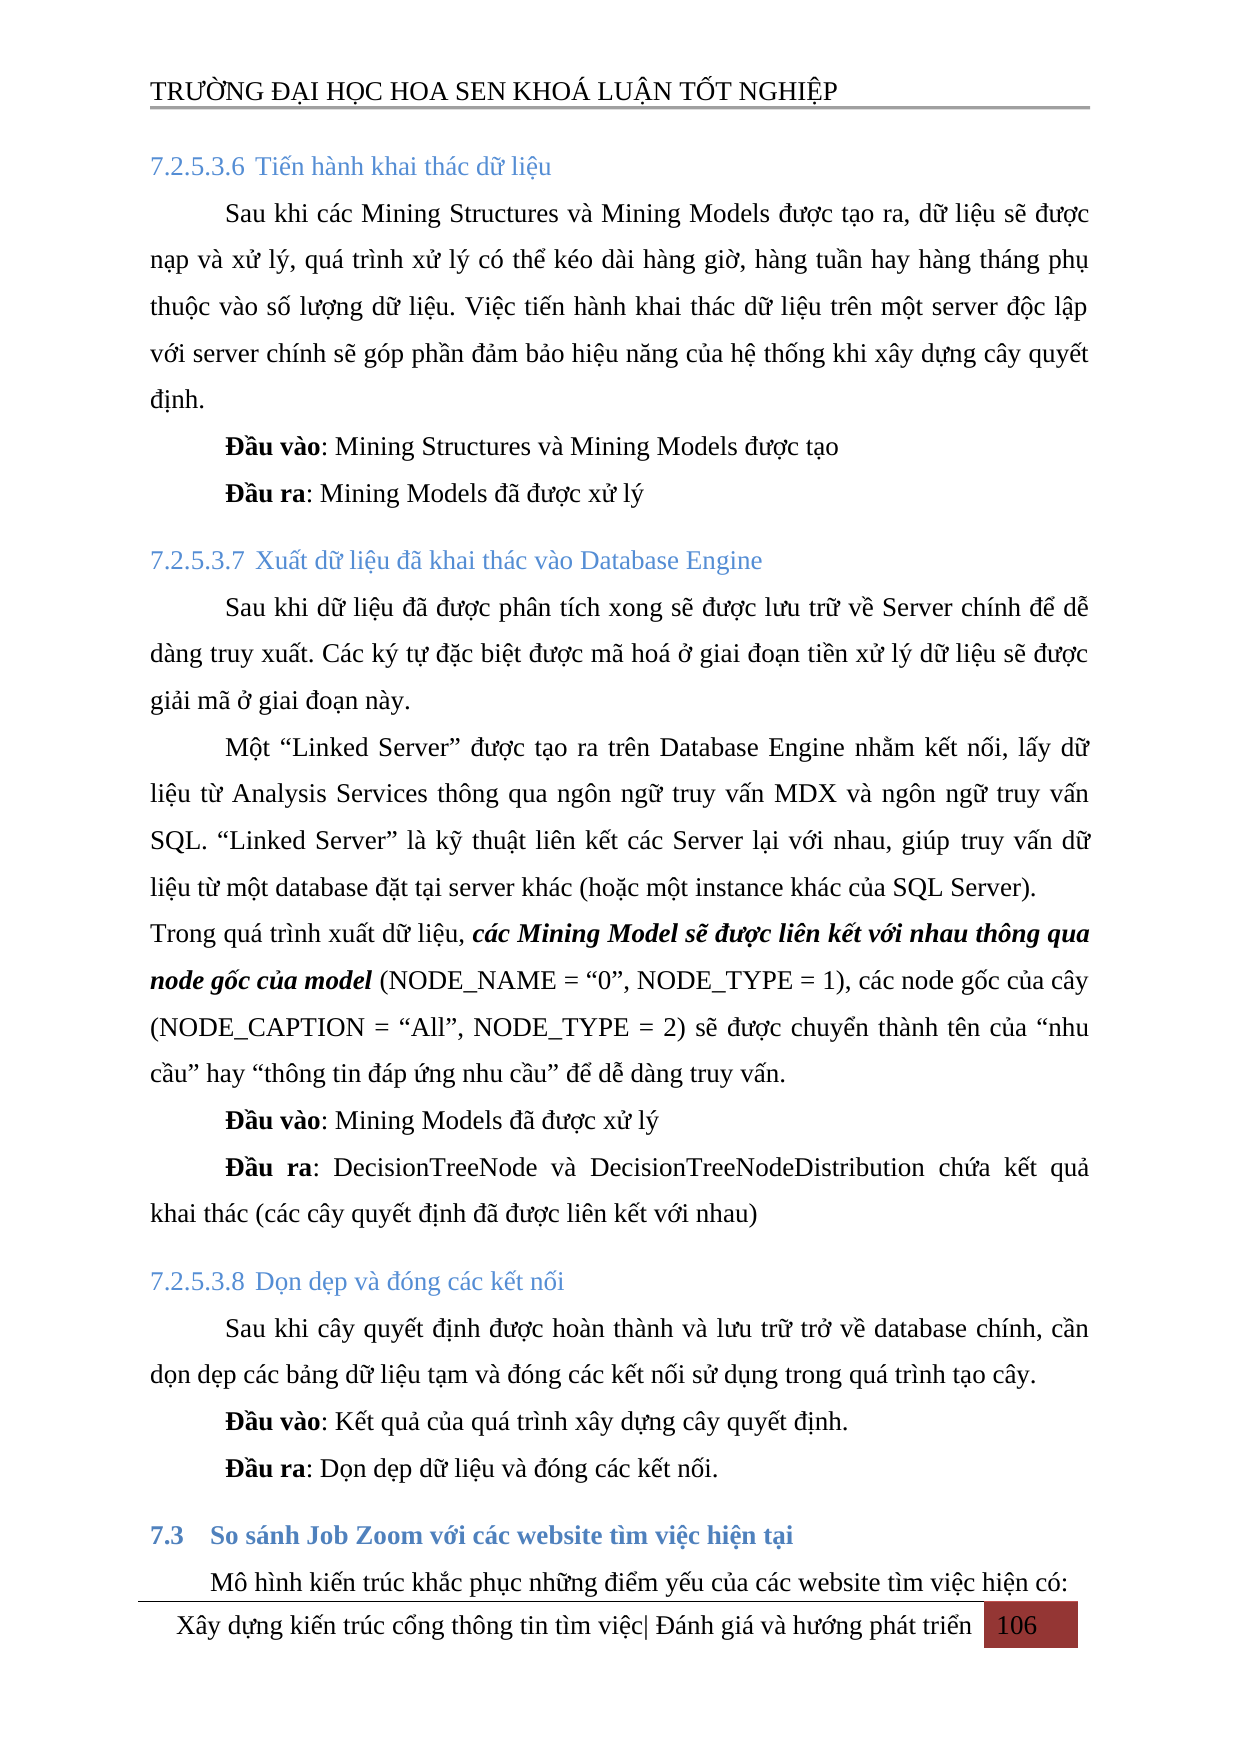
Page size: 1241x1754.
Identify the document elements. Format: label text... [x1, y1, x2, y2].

text Trong quá trình xuất dữ liệu, các Mining Model sẽ được liên kết với nhau thông qua node gốc của model (NODE_NAME = “0”, NODE_TYPE = 1), các node gốc của cây (NODE_CAPTION = “All”, NODE_TYPE = 2) sẽ được chuyển thành tên của “nhu cầu” hay “thông tin đáp ứng nhu cầu” để dễ dàng truy vấn. [150, 917, 1090, 1089]
text Đầu ra: DecisionTreeNode và DecisionTreeNodeDistribution chứa kết quả khai thác (các cây quyết định đã được liên kết với nhau) [150, 1151, 1090, 1229]
text Đầu ra: Dọn dẹp dữ liệu và đóng các kết nối. [150, 1452, 1090, 1483]
text Mô hình kiến trúc khắc phục những điểm yếu của các website tìm việc hiện có: [150, 1566, 1090, 1597]
text Sau khi cây quyết định được hoàn thành và lưu trữ trở về database chính, cần dọn dẹp các bảng dữ liệu tạm và đóng các kết nối sử dụng trong quá trình tạo cây. [150, 1312, 1090, 1389]
text Sau khi dữ liệu đã được phân tích xong sẽ được lưu trữ về Server chính để dễ dàng truy xuất. Các ký tự đặc biệt được mã hoá ở giai đoạn tiền xử lý dữ liệu sẽ được giải mã ở giai đoạn này. [150, 591, 1090, 715]
text Đầu vào: Mining Structures và Mining Models được tạo [150, 430, 1090, 461]
subtitle Dọn dẹp và đóng các kết nối [150, 1265, 1090, 1296]
text Đầu vào: Mining Models đã được xử lý [150, 1104, 1090, 1135]
text Đầu vào: Kết quả của quá trình xây dựng cây quyết định. [150, 1405, 1090, 1436]
subtitle So sánh Job Zoom với các website tìm việc hiện tại [150, 1519, 1090, 1550]
subtitle Tiến hành khai thác dữ liệu [150, 150, 1090, 181]
text Đầu ra: Mining Models đã được xử lý [150, 477, 1090, 508]
subtitle Xuất dữ liệu đã khai thác vào Database Engine [150, 544, 1090, 575]
text Sau khi các Mining Structures và Mining Models được tạo ra, dữ liệu sẽ được nạp và xử lý, quá trình xử lý có thể kéo dài hàng giờ, hàng tuần hay hàng tháng phụ thuộc vào số lượng dữ liệu. Việc tiến hành khai thác dữ liệu trên một server độc lập với server chính sẽ góp phần đảm bảo hiệu năng của hệ thống khi xây dựng cây quyết định. [150, 197, 1090, 414]
text Một “Linked Server” được tạo ra trên Database Engine nhằm kết nối, lấy dữ liệu từ Analysis Services thông qua ngôn ngữ truy vấn MDX và ngôn ngữ truy vấn SQL. “Linked Server” là kỹ thuật liên kết các Server lại với nhau, giúp truy vấn dữ liệu từ một database đặt tại server khác (hoặc một instance khác của SQL Server). [150, 731, 1090, 902]
